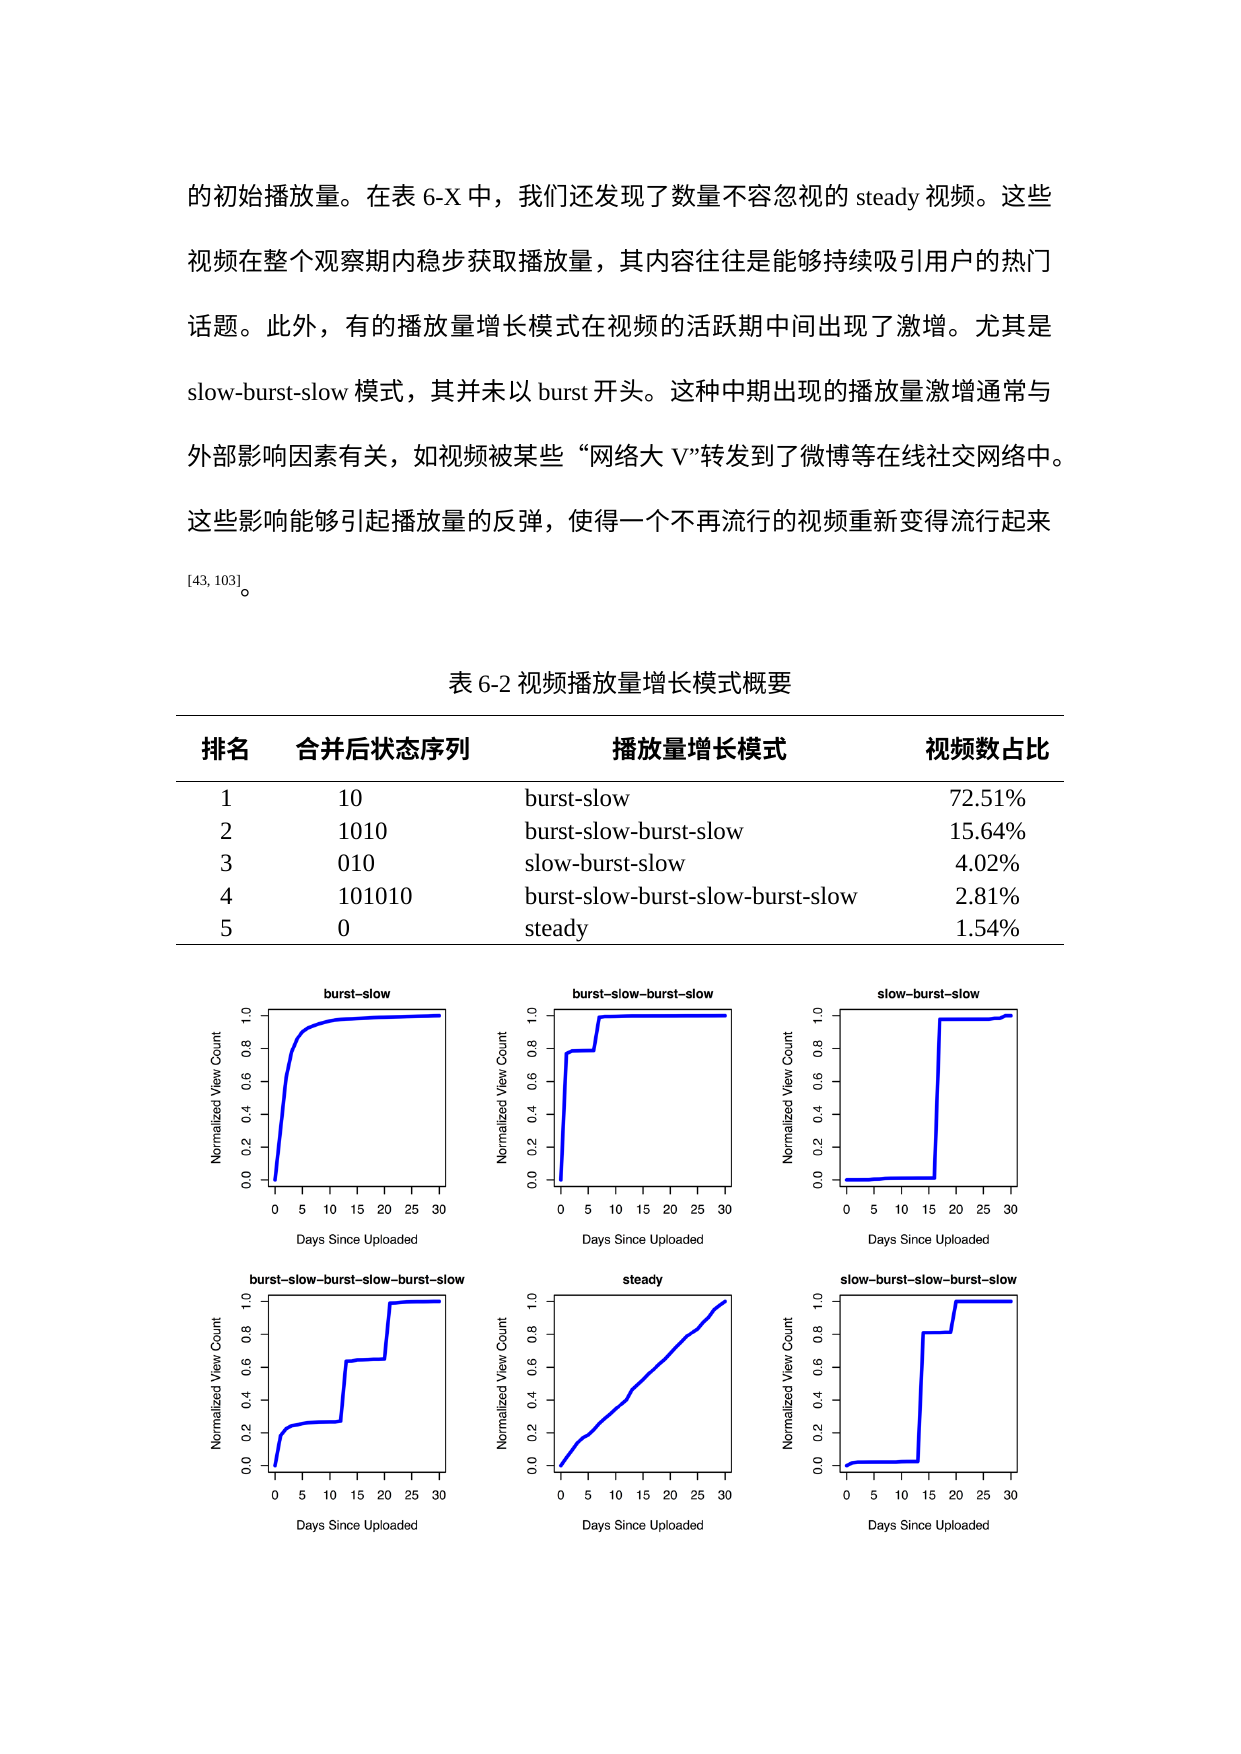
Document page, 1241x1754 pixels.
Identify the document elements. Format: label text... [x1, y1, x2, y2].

table_cell 72.51% [911, 782, 1064, 814]
table_cell burst-slow-burst-slow [489, 814, 911, 847]
table_cell 10 [276, 782, 488, 814]
table_cell 2 [176, 814, 276, 847]
table_cell 0 [276, 912, 488, 944]
table_cell burst-slow-burst-slow-burst-slow [489, 879, 911, 912]
table_cell 1.54% [911, 912, 1064, 944]
table_cell 4.02% [911, 847, 1064, 879]
table_cell 5 [176, 912, 276, 944]
table_header 排名 [176, 716, 276, 781]
table_cell 4 [176, 879, 276, 912]
table_header 播放量增长模式 [489, 716, 911, 781]
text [187, 162, 1053, 617]
table_cell 010 [276, 847, 488, 879]
table_header 视频数占比 [911, 716, 1064, 781]
table_cell 101010 [276, 879, 488, 912]
table_cell 15.64% [911, 814, 1064, 847]
table_cell 3 [176, 847, 276, 879]
picture [192, 977, 1049, 1549]
text 表6-2 视频播放量增长模式概要 [187, 649, 1053, 714]
table_cell 2.81% [911, 879, 1064, 912]
table_header 合并后状态序列 [276, 716, 488, 781]
table_cell 1 [176, 782, 276, 814]
table_cell burst-slow [489, 782, 911, 814]
table_cell slow-burst-slow [489, 847, 911, 879]
table_cell steady [489, 912, 911, 944]
table_cell 1010 [276, 814, 488, 847]
